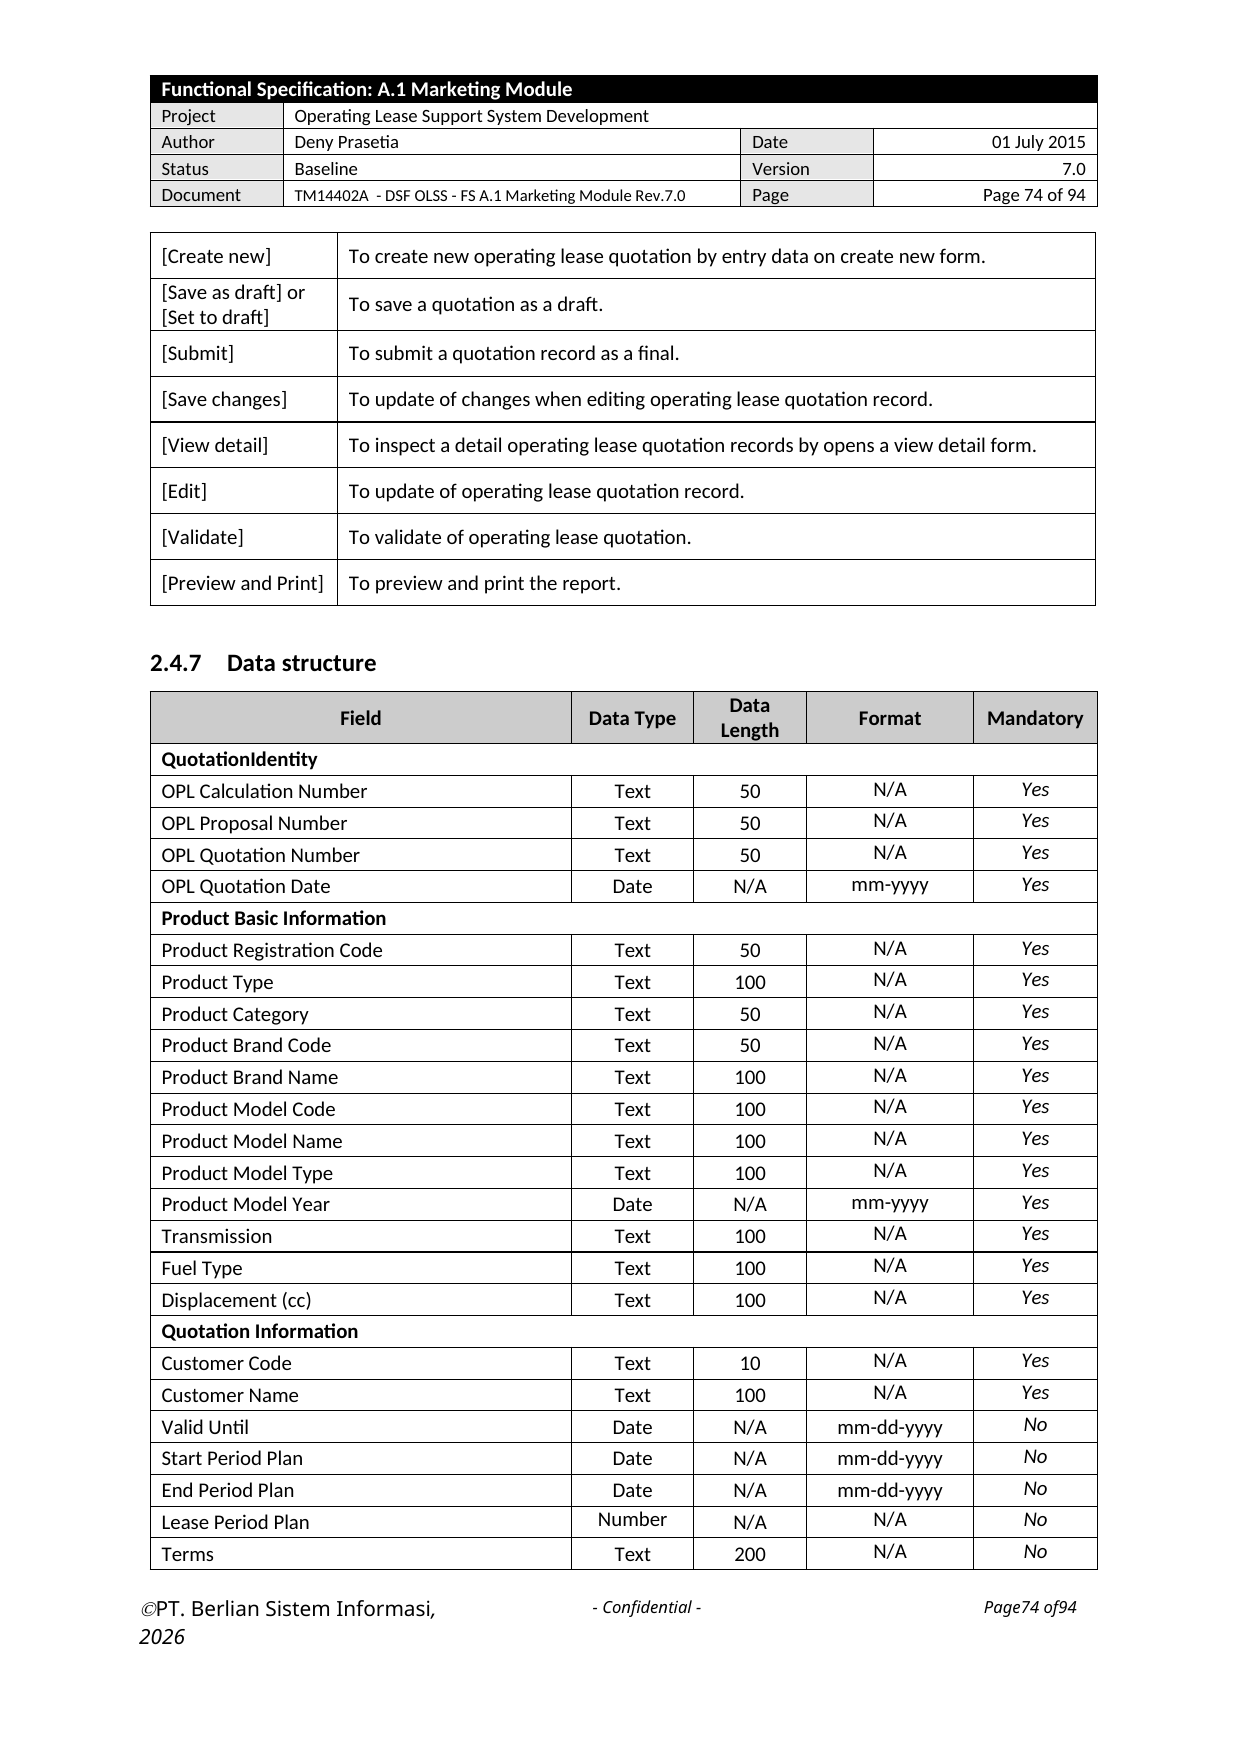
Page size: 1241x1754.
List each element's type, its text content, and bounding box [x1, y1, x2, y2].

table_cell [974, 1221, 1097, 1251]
table_cell Text [572, 808, 693, 838]
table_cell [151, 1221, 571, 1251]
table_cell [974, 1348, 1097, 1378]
table_cell Product Registration Code [151, 935, 571, 965]
table_cell N/A [807, 839, 973, 870]
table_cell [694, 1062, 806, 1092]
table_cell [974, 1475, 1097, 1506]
table_cell [View detail] [151, 423, 337, 467]
table_cell N/A [807, 935, 973, 965]
table_cell N/A [807, 776, 973, 807]
table_cell 50 [694, 776, 806, 807]
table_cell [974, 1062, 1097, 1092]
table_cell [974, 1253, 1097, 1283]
table_header Format [807, 692, 973, 743]
table_cell To update of changes when editing operating lease quotation record. [338, 377, 1095, 421]
table_cell N/A [807, 998, 973, 1029]
table_cell [Save changes] [151, 377, 337, 421]
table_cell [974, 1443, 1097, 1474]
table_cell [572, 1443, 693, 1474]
table_cell To preview and print the report. [338, 560, 1095, 605]
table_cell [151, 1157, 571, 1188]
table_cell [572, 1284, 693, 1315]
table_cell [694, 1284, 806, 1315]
table_cell 50 [694, 808, 806, 838]
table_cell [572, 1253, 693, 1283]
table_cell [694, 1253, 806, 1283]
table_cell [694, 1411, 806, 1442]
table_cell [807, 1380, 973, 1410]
table_cell N/A [694, 871, 806, 902]
table_header Data Length [694, 692, 806, 743]
table_cell Yes [974, 966, 1097, 997]
table_cell To create new operating lease quotation by entry data on create new form. [338, 233, 1095, 278]
table_cell [Validate] [151, 514, 337, 559]
table_cell [Edit] [151, 468, 337, 513]
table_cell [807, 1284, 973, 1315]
table_cell Product Type [151, 966, 571, 997]
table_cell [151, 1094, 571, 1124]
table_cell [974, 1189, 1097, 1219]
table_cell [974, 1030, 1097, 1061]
table_cell 50 [694, 935, 806, 965]
table_cell 50 [694, 998, 806, 1029]
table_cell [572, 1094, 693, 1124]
table_cell Yes [974, 935, 1097, 965]
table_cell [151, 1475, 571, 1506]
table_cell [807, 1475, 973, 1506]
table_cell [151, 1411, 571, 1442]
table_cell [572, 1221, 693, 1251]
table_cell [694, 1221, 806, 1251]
table_cell Text [572, 998, 693, 1029]
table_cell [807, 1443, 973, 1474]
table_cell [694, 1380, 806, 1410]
table_cell Text [572, 776, 693, 807]
table_header Field [151, 692, 571, 743]
table_cell [Save as draft] or [Set to draft] [151, 279, 337, 330]
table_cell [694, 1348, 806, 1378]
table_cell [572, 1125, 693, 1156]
table_cell [Create new] [151, 233, 337, 278]
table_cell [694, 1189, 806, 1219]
table_cell Yes [974, 808, 1097, 838]
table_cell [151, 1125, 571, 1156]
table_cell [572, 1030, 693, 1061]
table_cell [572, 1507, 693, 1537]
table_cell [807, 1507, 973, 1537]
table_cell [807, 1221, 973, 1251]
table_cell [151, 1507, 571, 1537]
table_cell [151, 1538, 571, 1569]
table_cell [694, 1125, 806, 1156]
table_cell OPL Proposal Number [151, 808, 571, 838]
table_cell mm-yyyy [807, 871, 973, 902]
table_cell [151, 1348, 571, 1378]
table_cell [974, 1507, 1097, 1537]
table_cell Yes [974, 839, 1097, 870]
table_cell Yes [974, 871, 1097, 902]
table_cell OPL Calculation Number [151, 776, 571, 807]
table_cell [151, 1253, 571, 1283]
table_cell OPL Quotation Number [151, 839, 571, 870]
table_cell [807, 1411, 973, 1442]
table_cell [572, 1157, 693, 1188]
table_cell Text [572, 839, 693, 870]
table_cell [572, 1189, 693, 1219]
table_cell Text [572, 935, 693, 965]
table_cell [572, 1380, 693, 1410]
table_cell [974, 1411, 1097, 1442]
table_cell Text [572, 966, 693, 997]
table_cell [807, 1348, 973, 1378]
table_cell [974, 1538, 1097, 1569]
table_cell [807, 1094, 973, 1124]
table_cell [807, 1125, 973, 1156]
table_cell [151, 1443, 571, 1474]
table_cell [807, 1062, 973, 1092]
table_cell To validate of operating lease quotation. [338, 514, 1095, 559]
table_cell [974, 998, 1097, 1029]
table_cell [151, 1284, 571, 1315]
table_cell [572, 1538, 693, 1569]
subtitle Data structure [150, 647, 1090, 677]
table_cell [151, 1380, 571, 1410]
table_cell To save a quotation as a draft. [338, 279, 1095, 330]
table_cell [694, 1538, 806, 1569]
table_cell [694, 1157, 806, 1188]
table_cell N/A [807, 966, 973, 997]
table_cell N/A [807, 808, 973, 838]
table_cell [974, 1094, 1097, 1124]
table_cell QuotationIdentity [151, 744, 1097, 775]
table_cell 100 [694, 966, 806, 997]
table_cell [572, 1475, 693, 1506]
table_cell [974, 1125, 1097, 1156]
table_cell 50 [694, 839, 806, 870]
table_cell Product Category [151, 998, 571, 1029]
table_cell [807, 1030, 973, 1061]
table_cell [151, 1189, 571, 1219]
table_cell Yes [974, 776, 1097, 807]
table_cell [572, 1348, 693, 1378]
table_header Data Type [572, 692, 693, 743]
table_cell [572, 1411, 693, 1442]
table_header Mandatory [974, 692, 1097, 743]
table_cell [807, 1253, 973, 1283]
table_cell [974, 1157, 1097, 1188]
table_cell To update of operating lease quotation record. [338, 468, 1095, 513]
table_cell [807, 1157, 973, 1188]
table_cell Product Basic Information [151, 903, 1097, 934]
table_cell To submit a quotation record as a final. [338, 331, 1095, 376]
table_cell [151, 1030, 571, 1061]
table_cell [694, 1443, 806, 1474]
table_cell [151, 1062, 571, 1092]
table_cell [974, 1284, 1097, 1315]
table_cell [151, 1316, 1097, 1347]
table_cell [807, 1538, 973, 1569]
table_cell Date [572, 871, 693, 902]
table_cell OPL Quotation Date [151, 871, 571, 902]
table_cell To inspect a detail operating lease quotation records by opens a view detail form. [338, 423, 1095, 467]
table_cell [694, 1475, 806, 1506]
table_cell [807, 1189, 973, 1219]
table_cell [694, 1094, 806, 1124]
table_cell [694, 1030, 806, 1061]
table_cell [Submit] [151, 331, 337, 376]
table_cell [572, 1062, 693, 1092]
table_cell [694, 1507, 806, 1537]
table_cell [Preview and Print] [151, 560, 337, 605]
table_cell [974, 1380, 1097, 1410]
